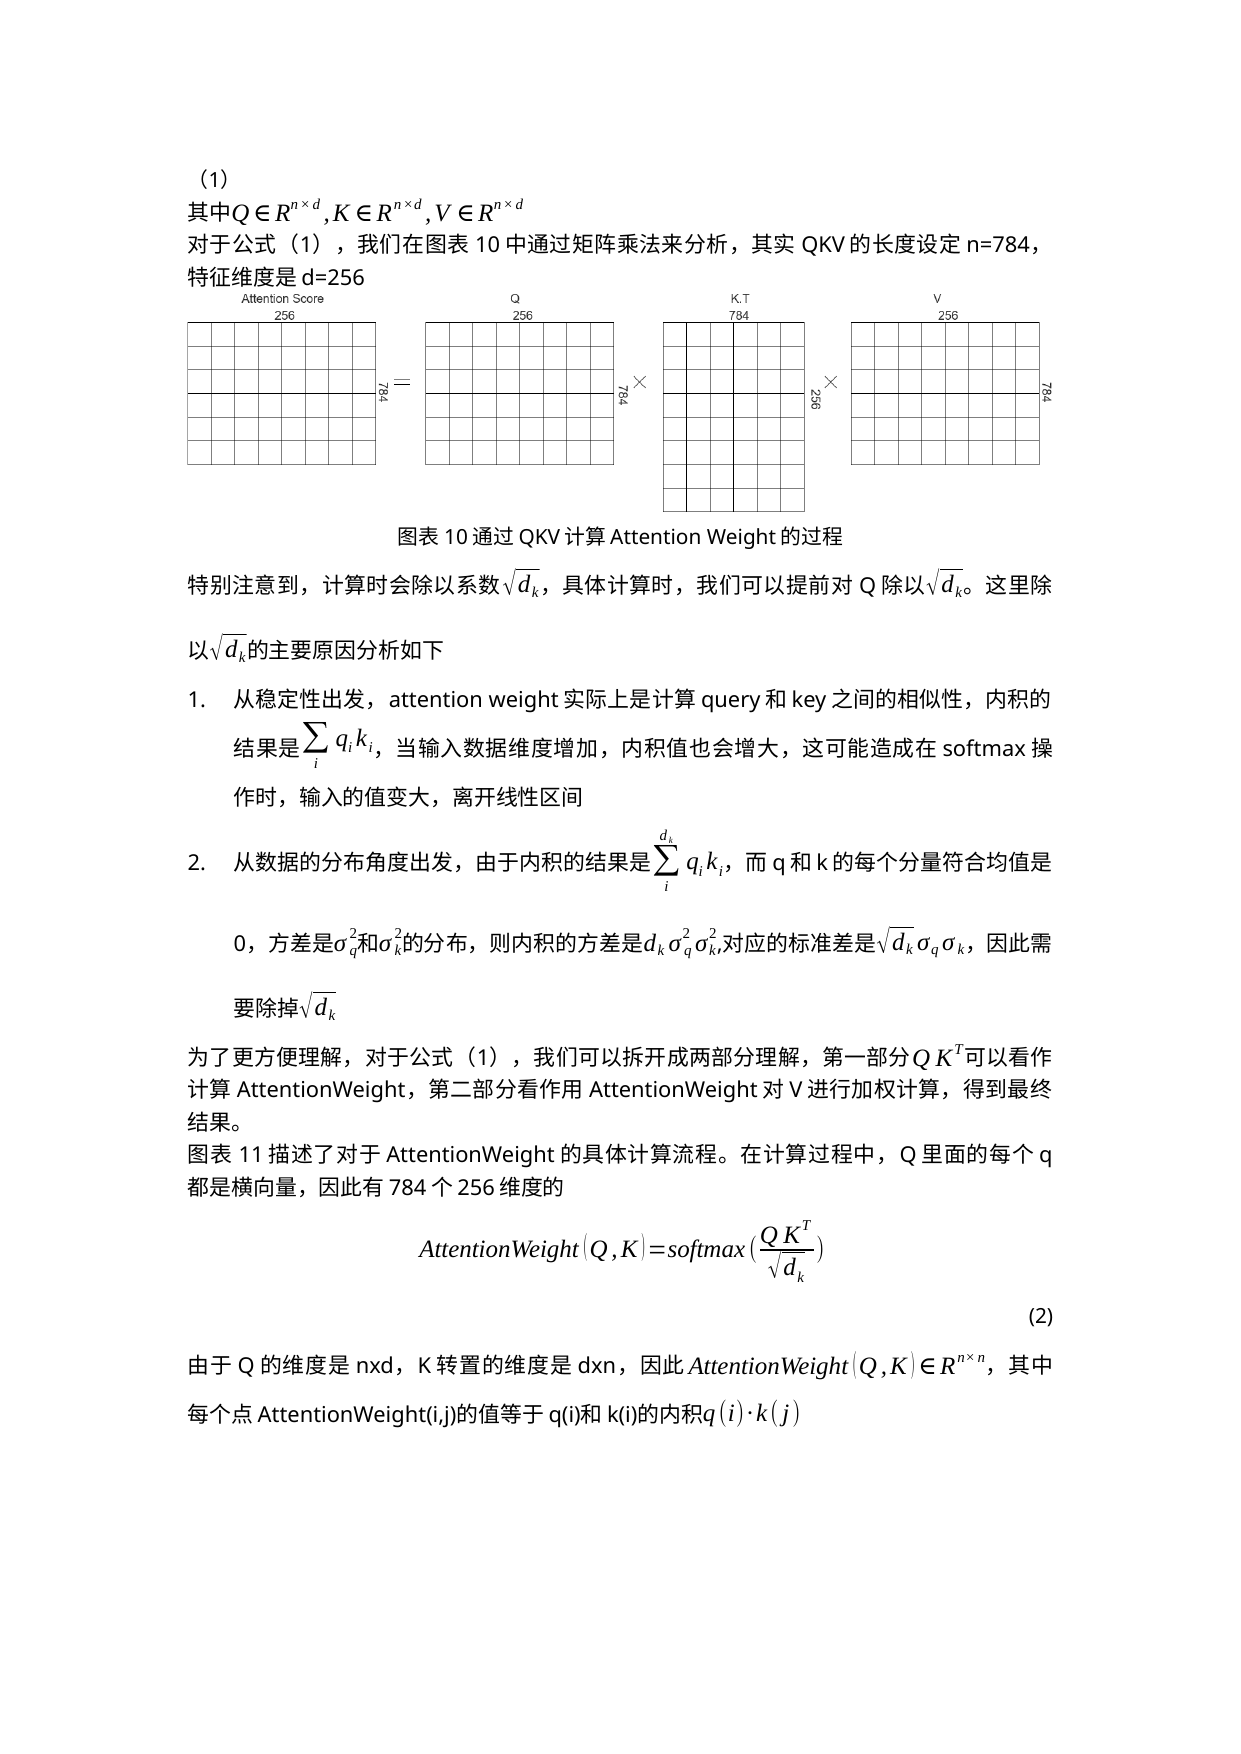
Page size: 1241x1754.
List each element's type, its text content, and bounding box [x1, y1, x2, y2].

text 为了更方便理解，对于公式（1），我们可以拆开成两部分理解，第一部分可以看作计算AttentionWeight，第二部分看作用AttentionWeight对V进行加权计算，得到最终结果。 [187, 1039, 1053, 1137]
text 图表 11描述了对于AttentionWeight的具体计算流程。在计算过程中，Q里面的每个q都是横向量，因此有784个256维度的 [187, 1137, 1053, 1202]
text （1） [187, 162, 1053, 194]
text 特别注意到，计算时会除以系数，具体计算时，我们可以提前对Q除以。这里除以的主要原因分析如下 [187, 552, 1053, 682]
text 图表 10 通过QKV计算Attention Weight的过程 [187, 519, 1053, 552]
list 从数据的分布角度出发，由于内积的结果是，而q和k的每个分量符合均值是0，方差是和的分布，则内积的方差是,对应的标准差是，因此需要除掉 [187, 812, 1053, 1039]
text (2) [187, 1299, 1053, 1332]
text 其中 [187, 194, 1053, 227]
text 对于公式（1），我们在图表 10中通过矩阵乘法来分析，其实QKV的长度设定n=784，特征维度是d=256 [187, 227, 1053, 292]
picture [187, 292, 1053, 512]
text 由于Q的维度是nxd，K转置的维度是dxn，因此，其中每个点AttentionWeight(i,j)的值等于q(i)和k(i)的内积 [187, 1332, 1053, 1429]
list 从稳定性出发，attention weight实际上是计算query和key之间的相似性，内积的结果是，当输入数据维度增加，内积值也会增大，这可能造成在softmax操作时，输入的值变大，离开线性区间 [187, 682, 1053, 812]
